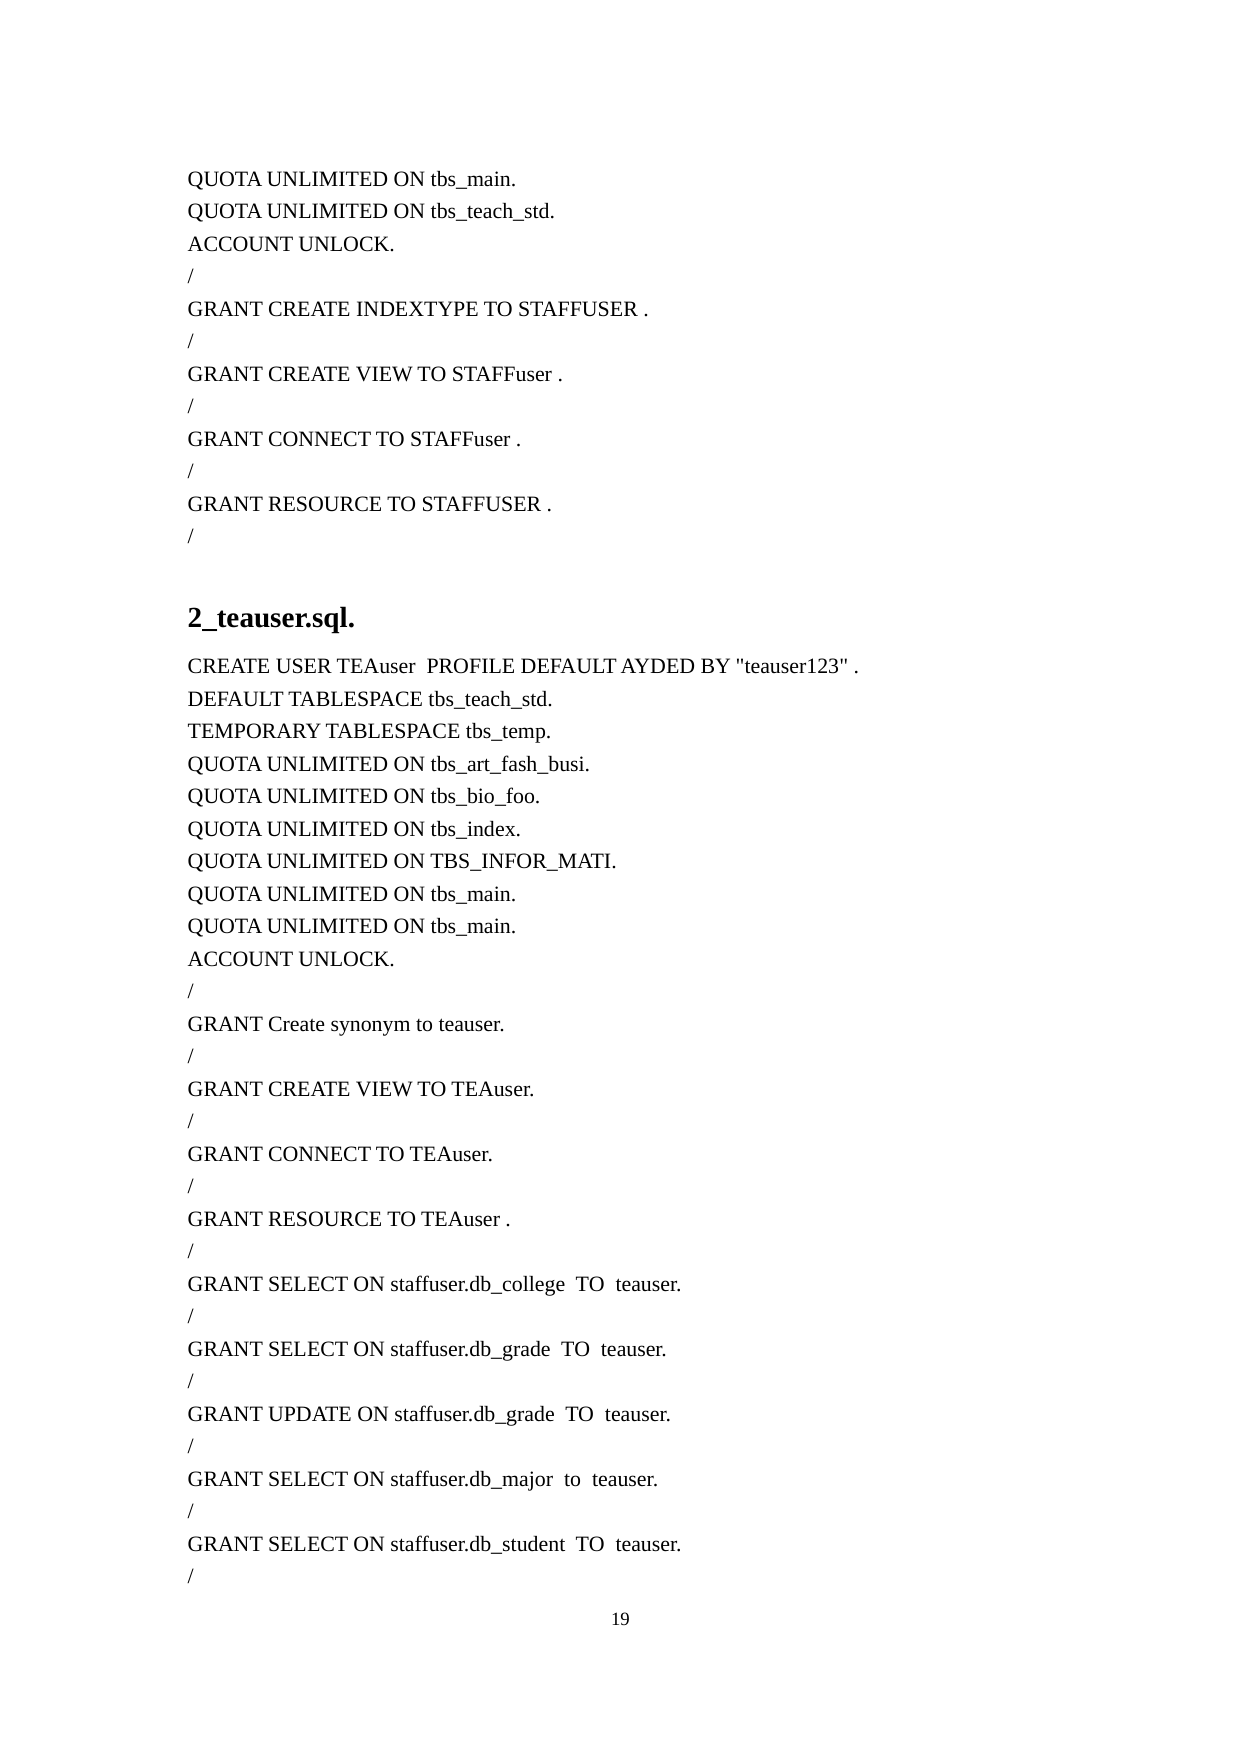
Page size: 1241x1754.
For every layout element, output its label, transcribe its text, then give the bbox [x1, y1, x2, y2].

text GRANT SELECT ON staffuser.db_college TO teauser. [187, 1267, 1053, 1299]
text / [187, 454, 1053, 487]
text 2_teauser.sql. [187, 584, 1053, 649]
text TEMPORARY TABLESPACE tbs_temp. [187, 714, 1053, 747]
text CREATE USER TEAuser PROFILE DEFAULT AYDED BY "teauser123" . [187, 649, 1053, 682]
text QUOTA UNLIMITED ON tbs_teach_std. [187, 194, 1053, 227]
text GRANT UPDATE ON staffuser.db_grade TO teauser. [187, 1397, 1053, 1429]
text / [187, 1104, 1053, 1137]
text DEFAULT TABLESPACE tbs_teach_std. [187, 682, 1053, 714]
text / [187, 1429, 1053, 1462]
text ACCOUNT UNLOCK. [187, 227, 1053, 259]
text / [187, 1559, 1053, 1592]
text / [187, 1364, 1053, 1397]
text GRANT CREATE VIEW TO STAFFuser . [187, 357, 1053, 389]
text / [187, 389, 1053, 422]
text QUOTA UNLIMITED ON TBS_INFOR_MATI. [187, 844, 1053, 877]
text / [187, 1169, 1053, 1202]
text QUOTA UNLIMITED ON tbs_art_fash_busi. [187, 747, 1053, 779]
text GRANT RESOURCE TO TEAuser . [187, 1202, 1053, 1234]
text QUOTA UNLIMITED ON tbs_main. [187, 909, 1053, 942]
text / [187, 1234, 1053, 1267]
text QUOTA UNLIMITED ON tbs_main. [187, 162, 1053, 194]
text QUOTA UNLIMITED ON tbs_bio_foo. [187, 779, 1053, 812]
text / [187, 1039, 1053, 1072]
text GRANT Create synonym to teauser. [187, 1007, 1053, 1039]
text QUOTA UNLIMITED ON tbs_main. [187, 877, 1053, 909]
text / [187, 324, 1053, 357]
text GRANT SELECT ON staffuser.db_grade TO teauser. [187, 1332, 1053, 1364]
text / [187, 974, 1053, 1007]
text GRANT CONNECT TO TEAuser. [187, 1137, 1053, 1169]
text QUOTA UNLIMITED ON tbs_index. [187, 812, 1053, 844]
text ACCOUNT UNLOCK. [187, 942, 1053, 974]
text / [187, 1299, 1053, 1332]
text / [187, 1494, 1053, 1527]
text GRANT CREATE VIEW TO TEAuser. [187, 1072, 1053, 1104]
text / [187, 519, 1053, 552]
text GRANT RESOURCE TO STAFFUSER . [187, 487, 1053, 519]
text GRANT SELECT ON staffuser.db_student TO teauser. [187, 1527, 1053, 1559]
text GRANT CONNECT TO STAFFuser . [187, 422, 1053, 454]
text / [187, 259, 1053, 292]
text GRANT SELECT ON staffuser.db_major to teauser. [187, 1462, 1053, 1494]
text GRANT CREATE INDEXTYPE TO STAFFUSER . [187, 292, 1053, 324]
